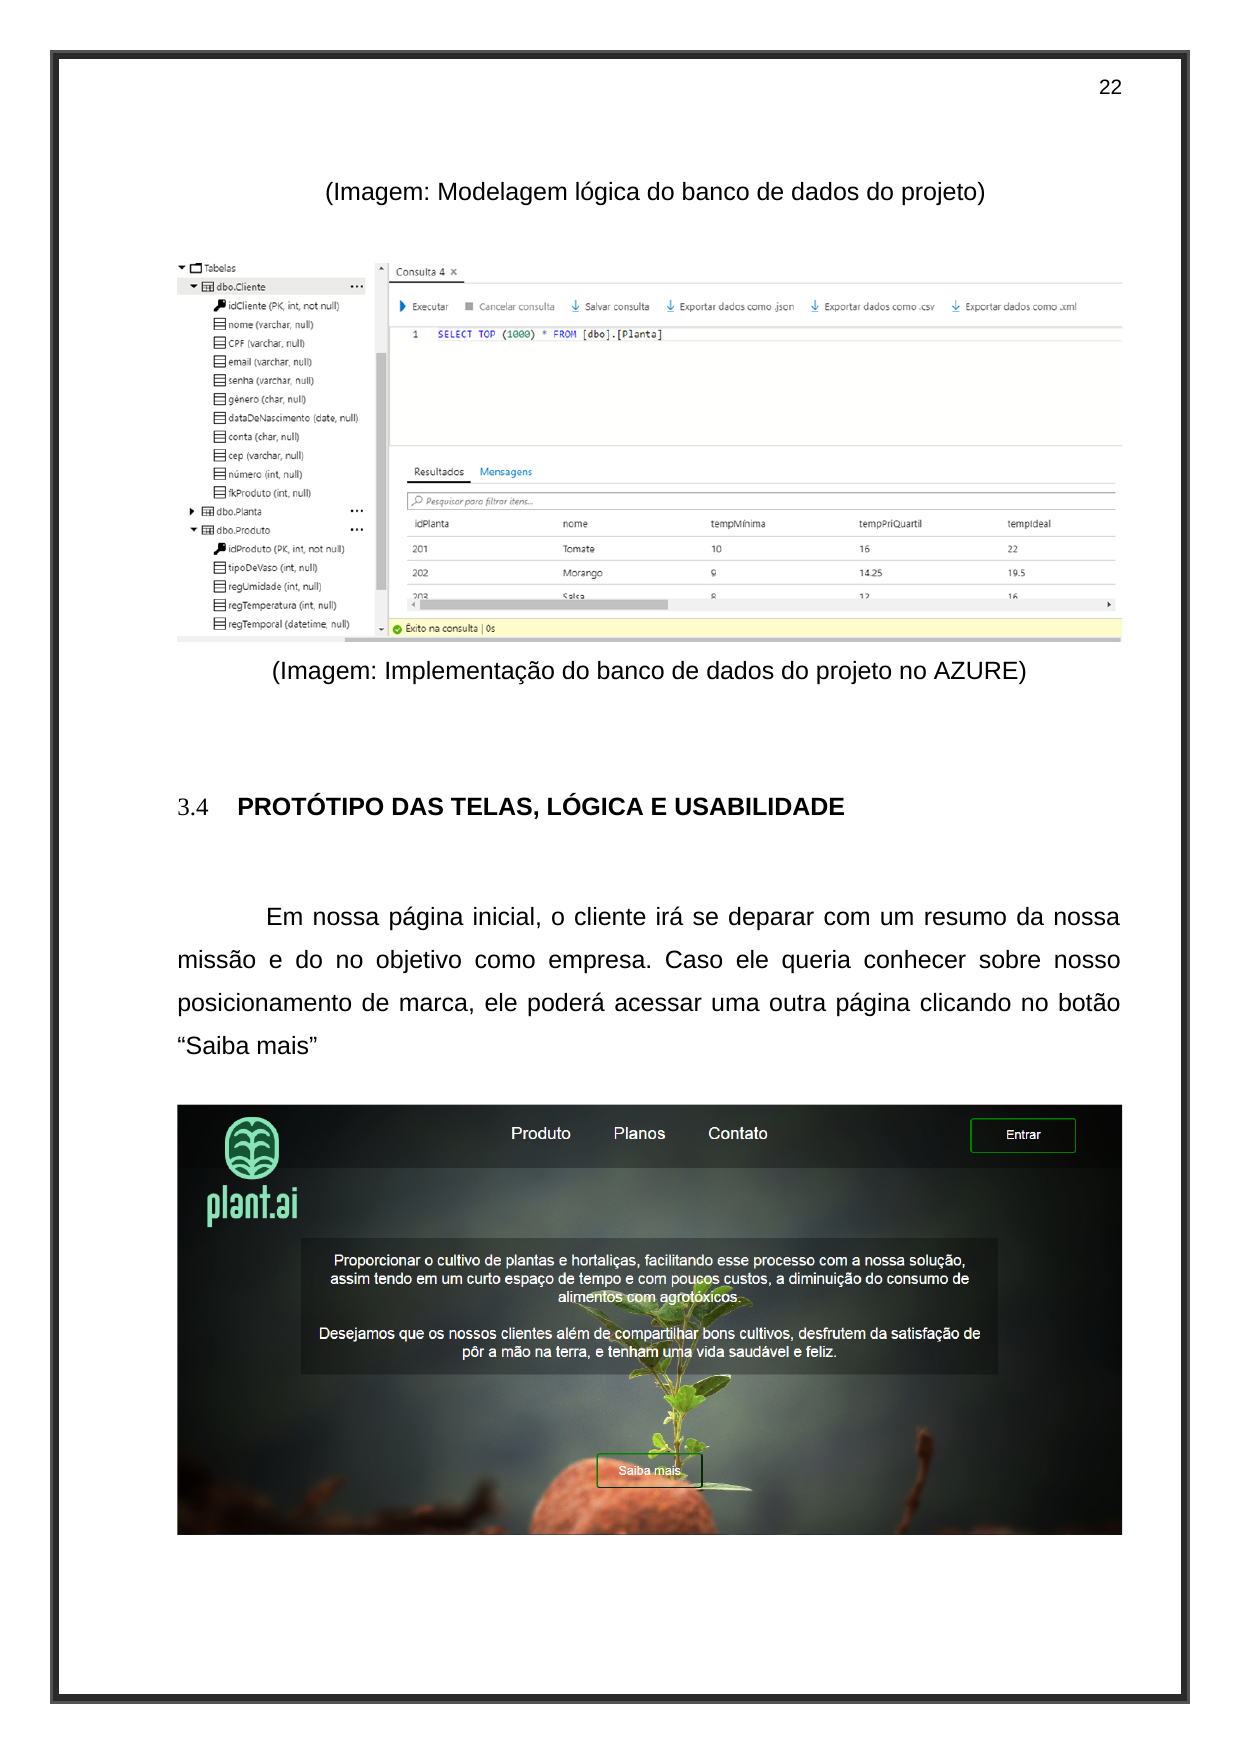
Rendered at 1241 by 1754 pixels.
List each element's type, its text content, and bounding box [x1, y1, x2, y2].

text (Imagem: Modelagem lógica do banco de dados do projeto) [177, 177, 1122, 206]
picture [177, 1103, 1123, 1535]
text Em nossa página inicial, o cliente irá se deparar com um resumo da nossa missão e do no objetivo como empresa. Caso ele queria conhecer sobre nosso posicionamento de marca, ele poderá acessar uma outra página clicando no botão “Saiba mais” [177, 902, 1122, 1060]
subtitle Protótipo das telas, lógica e usabilidade [177, 792, 1122, 821]
picture [177, 263, 1123, 642]
text (Imagem: Implementação do banco de dados do projeto no AZURE) [177, 656, 1122, 685]
